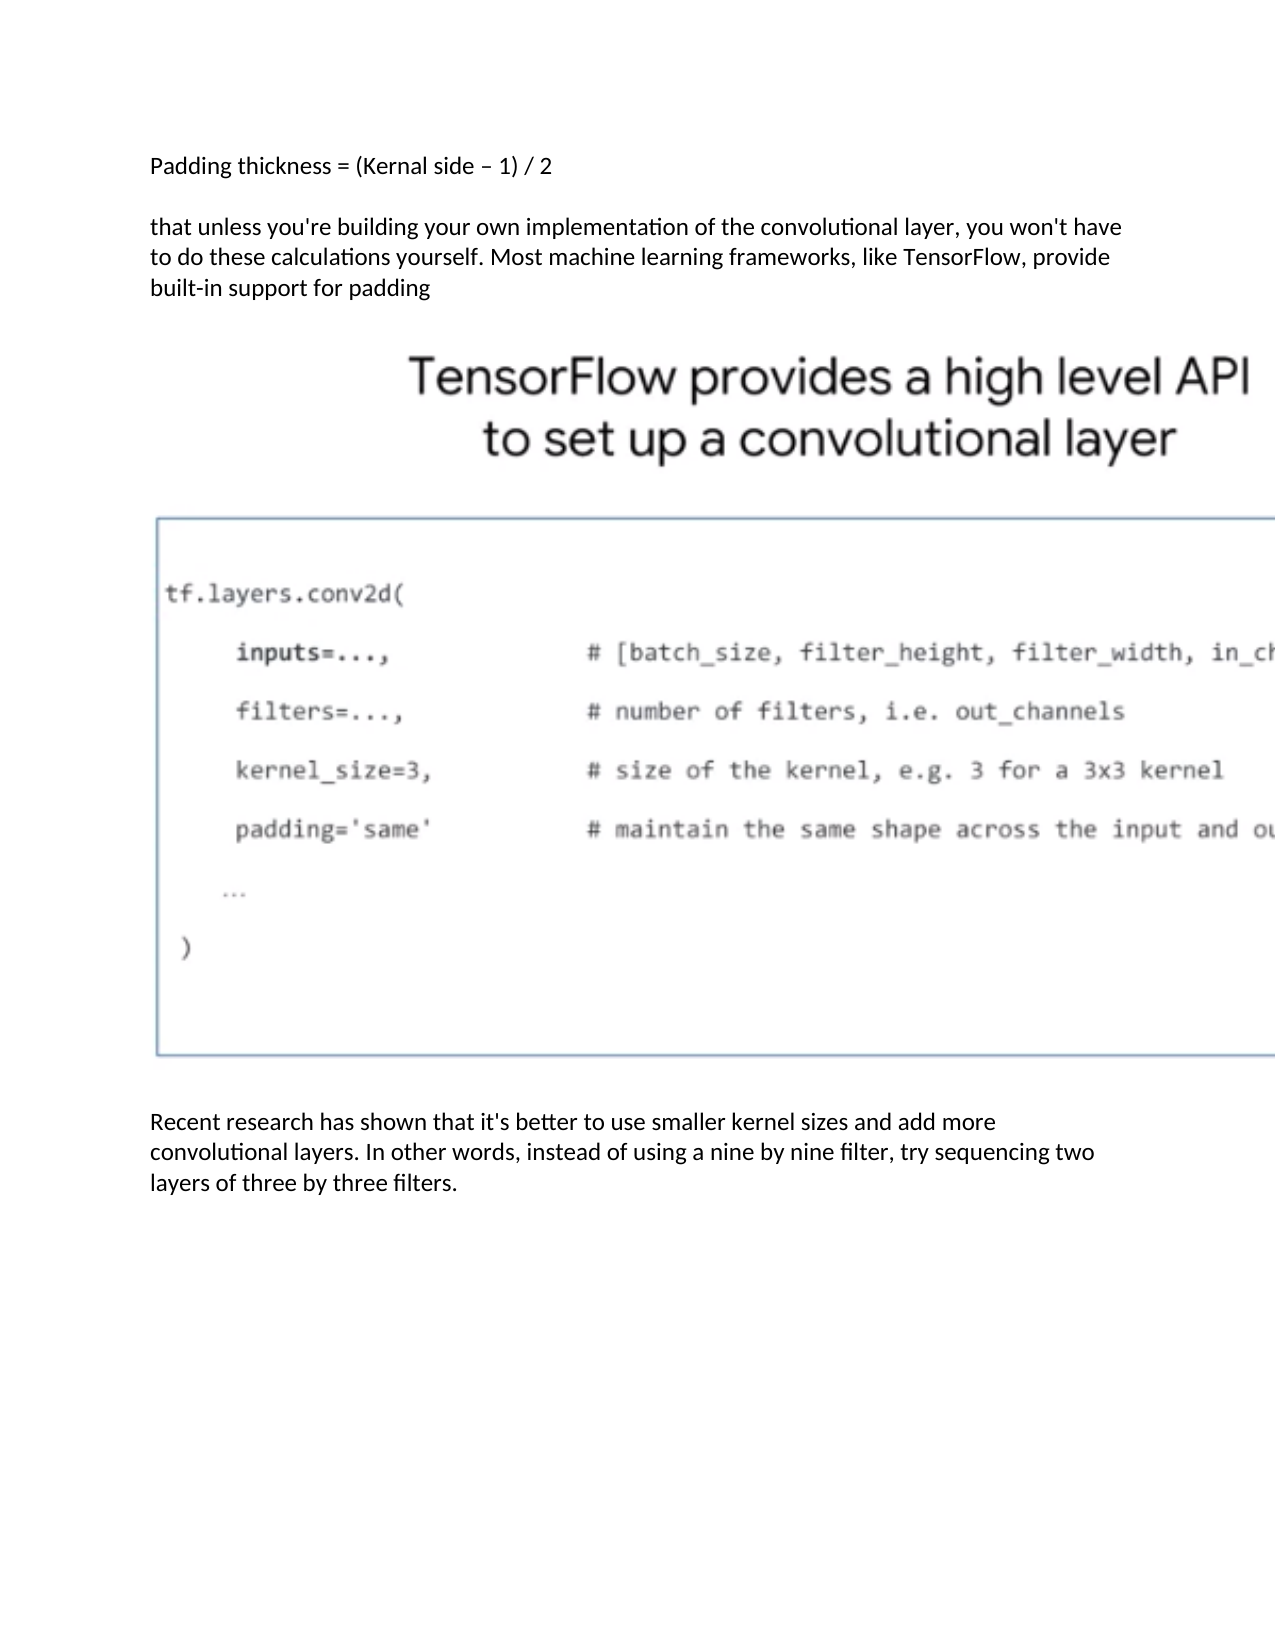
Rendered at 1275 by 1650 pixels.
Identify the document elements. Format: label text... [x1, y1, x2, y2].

picture [150, 333, 1275, 1076]
text Recent research has shown that it's better to use smaller kernel sizes and add more convolutional layers. In other words, instead of using a nine by nine filter, try sequencing two layers of three by three filters. [150, 1106, 1125, 1197]
text that unless you're building your own implementation of the convolutional layer, you won't have to do these calculations yourself. Most machine learning frameworks, like TensorFlow, provide built-in support for padding [150, 211, 1125, 303]
text Padding thickness = (Kernal side – 1) / 2 [150, 150, 1125, 181]
